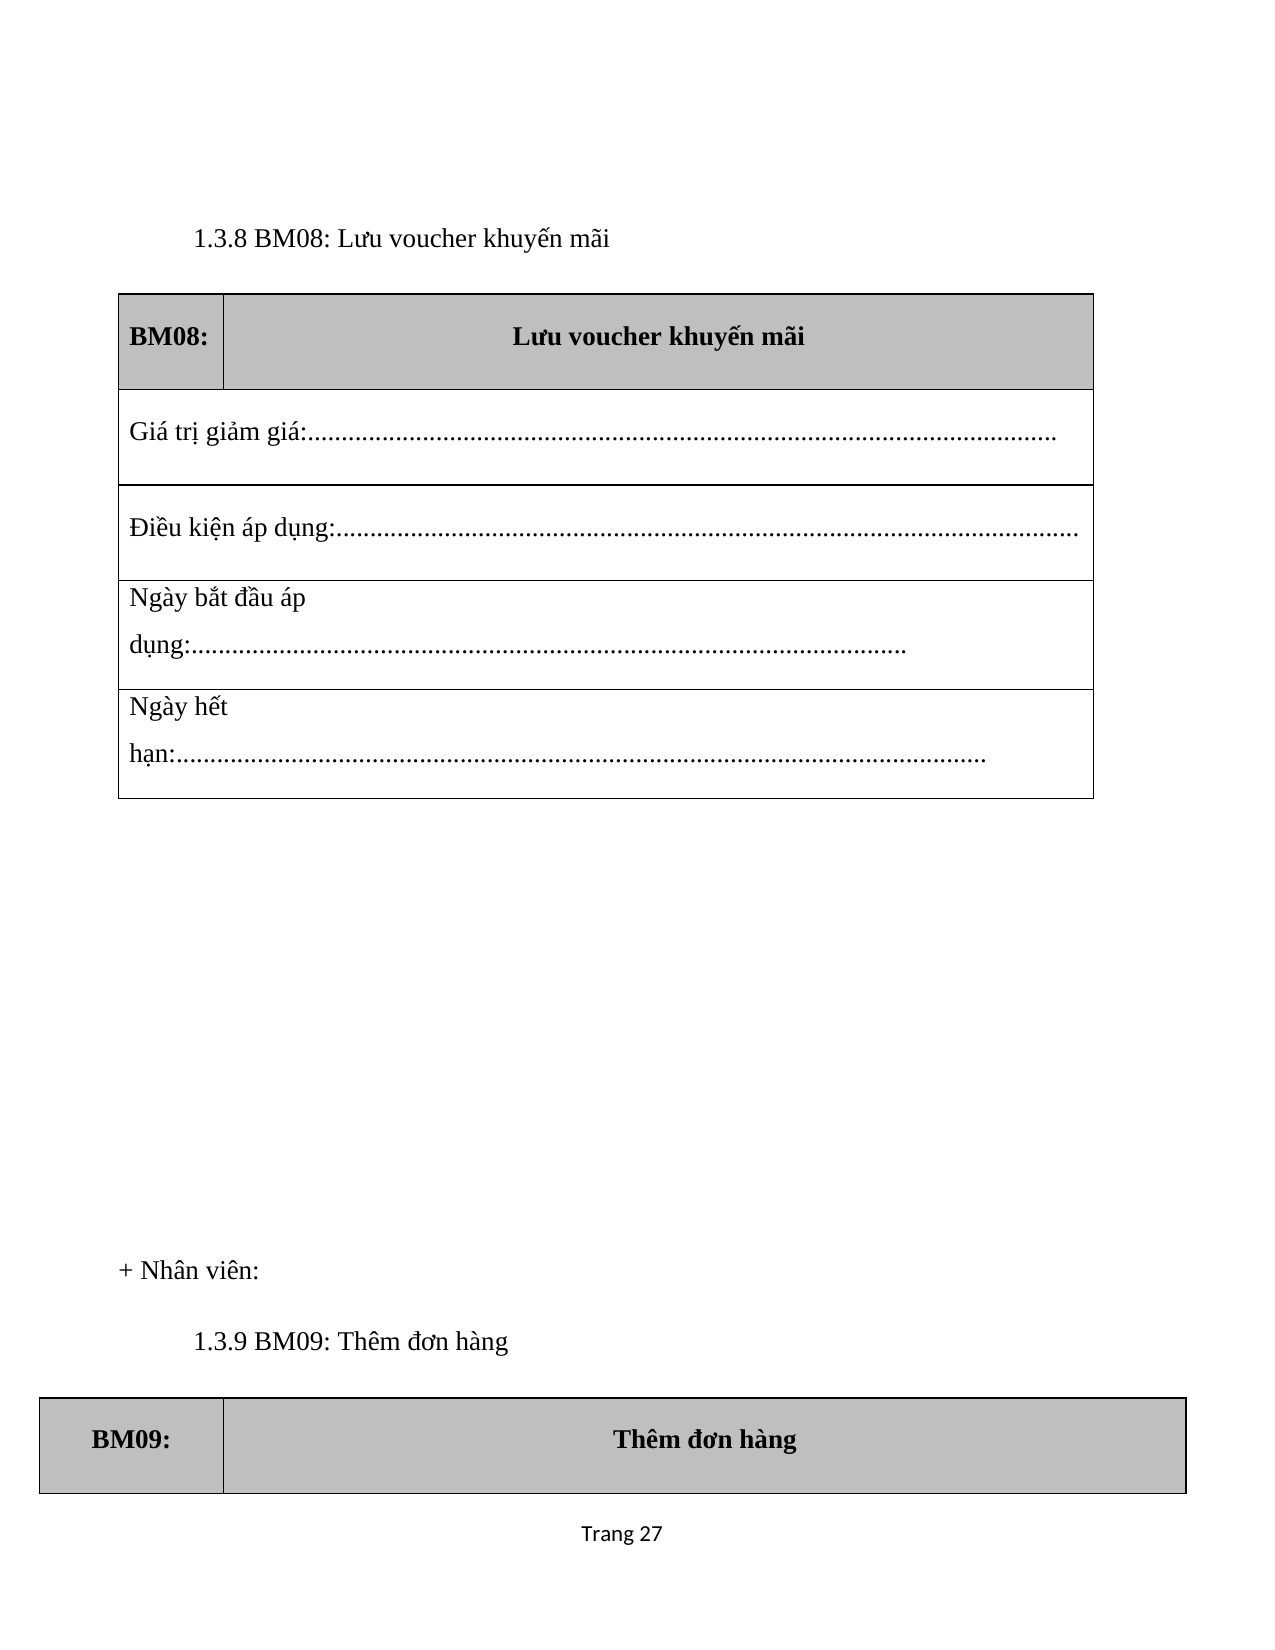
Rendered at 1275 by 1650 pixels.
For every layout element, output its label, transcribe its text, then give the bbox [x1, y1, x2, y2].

table_cell Giá trị giảm giá:............................................................................................................... [119, 390, 1093, 484]
table_header BM09: [40, 1399, 223, 1493]
table_header BM08: [119, 295, 223, 389]
table_cell Điều kiện áp dụng:.............................................................................................................. [119, 486, 1093, 580]
table_cell Ngày bắt đầu áp dụng:.......................................................................................................... [119, 581, 1093, 689]
table_cell Ngày hết hạn:........................................................................................................................ [119, 690, 1093, 798]
table_header Lưu voucher khuyến mãi [224, 295, 1093, 389]
text + Nhân viên: [118, 1254, 1125, 1285]
text 1.3.8 BM08: Lưu voucher khuyến mãi [193, 222, 1125, 253]
table_header Thêm đơn hàng [224, 1399, 1185, 1493]
text 1.3.9 BM09: Thêm đơn hàng [193, 1326, 1125, 1357]
